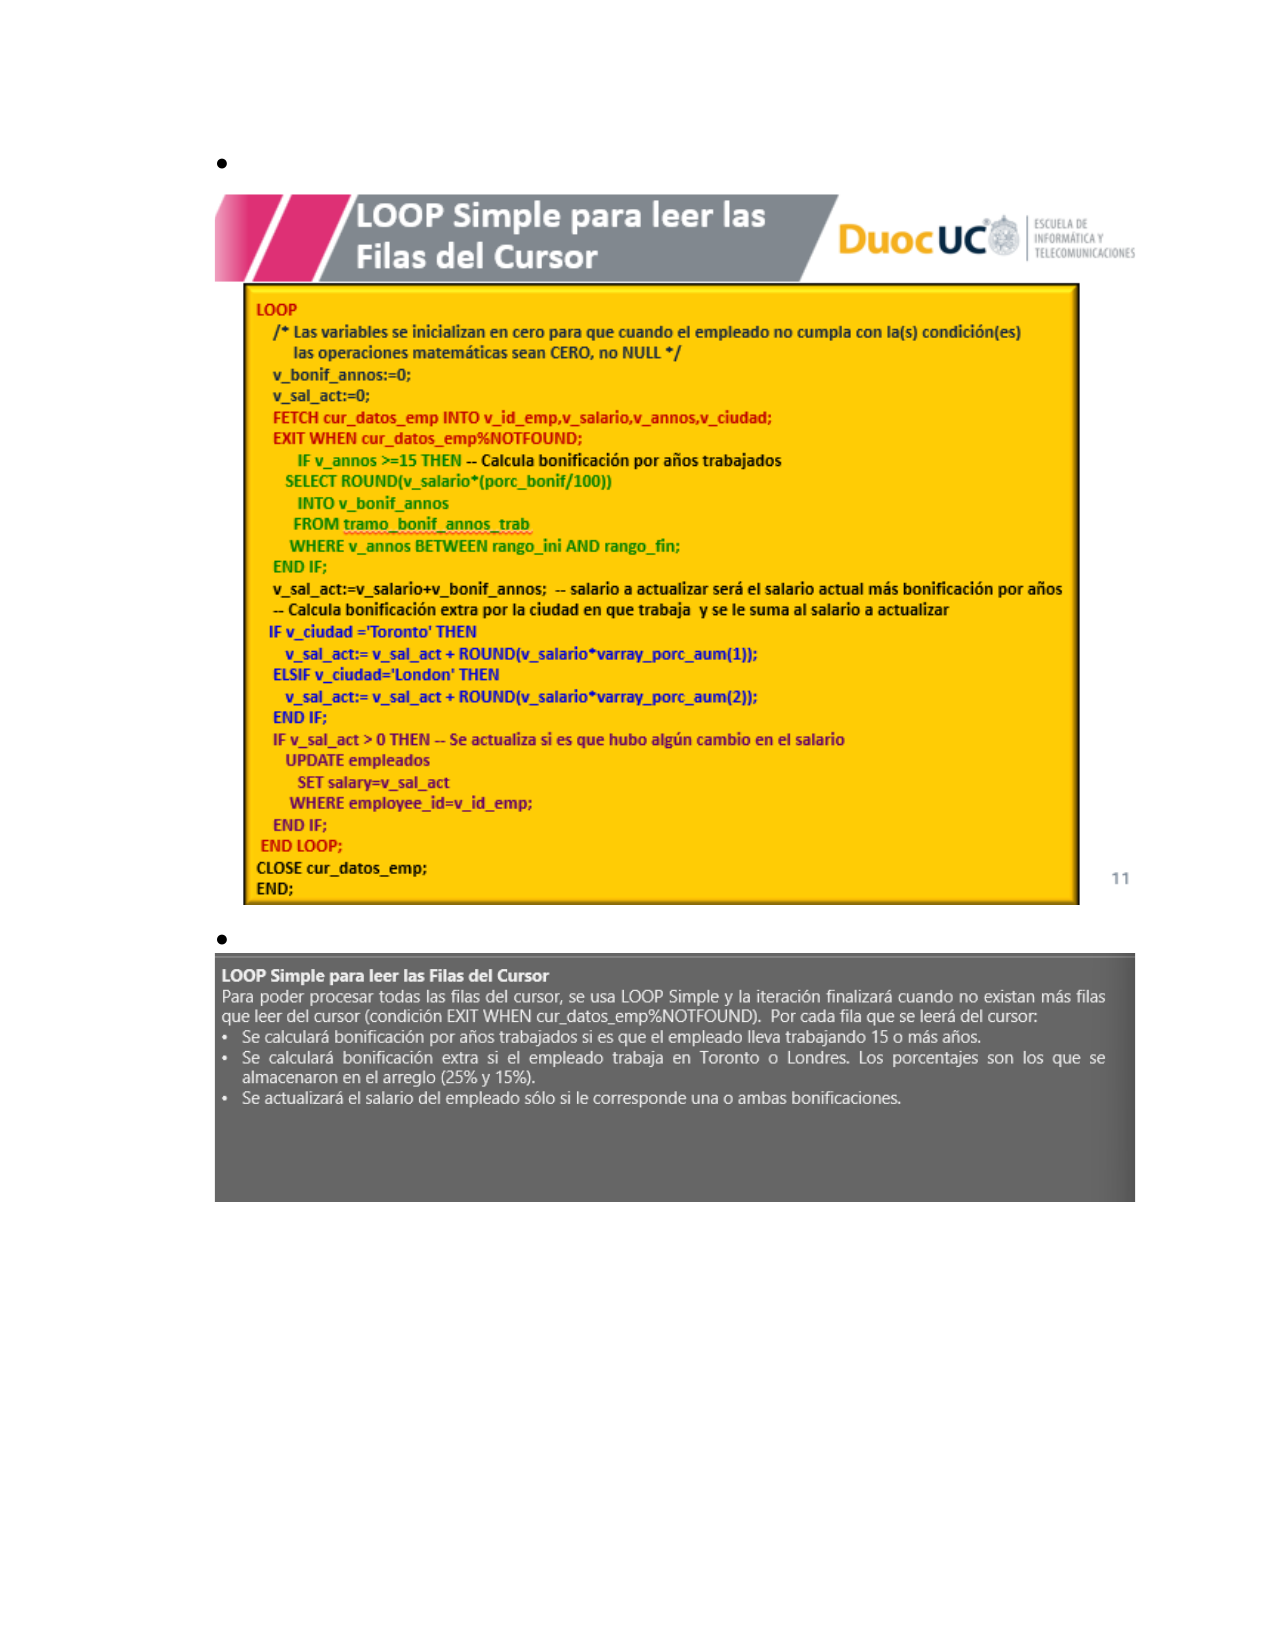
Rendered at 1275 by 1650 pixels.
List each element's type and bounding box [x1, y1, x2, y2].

picture [214, 953, 1136, 1202]
picture [214, 177, 1136, 905]
